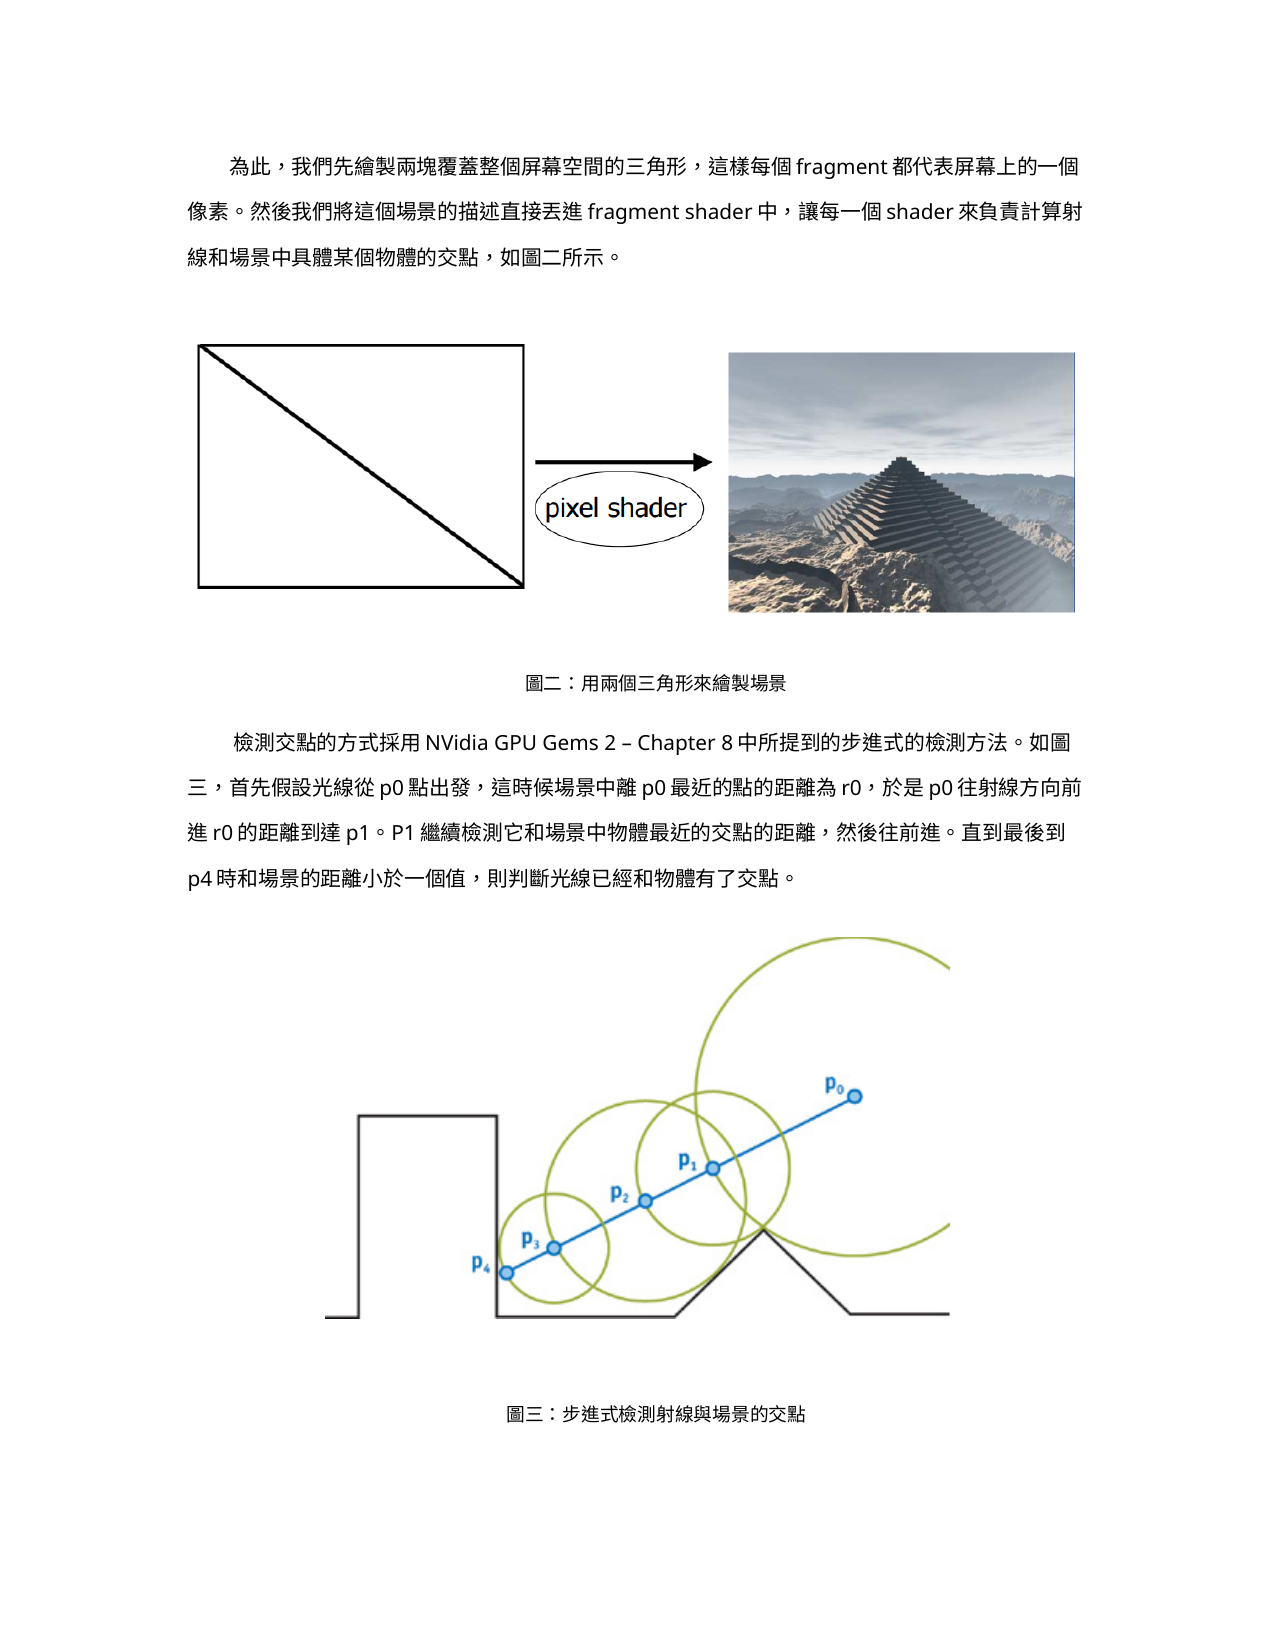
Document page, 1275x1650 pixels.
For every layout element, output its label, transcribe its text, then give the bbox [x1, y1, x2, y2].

text 為此，我們先繪製兩塊覆蓋整個屏幕空間的三角形，這樣每個fragment都代表屏幕上的一個像素。然後我們將這個場景的描述直接丟進fragment shader中，讓每一個shader來負責計算射線和場景中具體某個物體的交點，如圖二所示。 [187, 150, 1087, 271]
picture [325, 937, 951, 1319]
text 圖二：用兩個三角形來繪製場景 [187, 623, 1087, 696]
text 圖三：步進式檢測射線與場景的交點 [187, 1399, 1087, 1427]
text 檢測交點的方式採用NVidia GPU Gems 2 – Chapter 8中所提到的步進式的檢測方法。如圖三，首先假設光線從p0點出發，這時候場景中離p0最近的點的距離為r0，於是p0往射線方向前進r0的距離到達p1。P1繼續檢測它和場景中物體最近的交點的距離，然後往前進。直到最後到p4時和場景的距離小於一個值，則判斷光線已經和物體有了交點。 [187, 726, 1087, 892]
